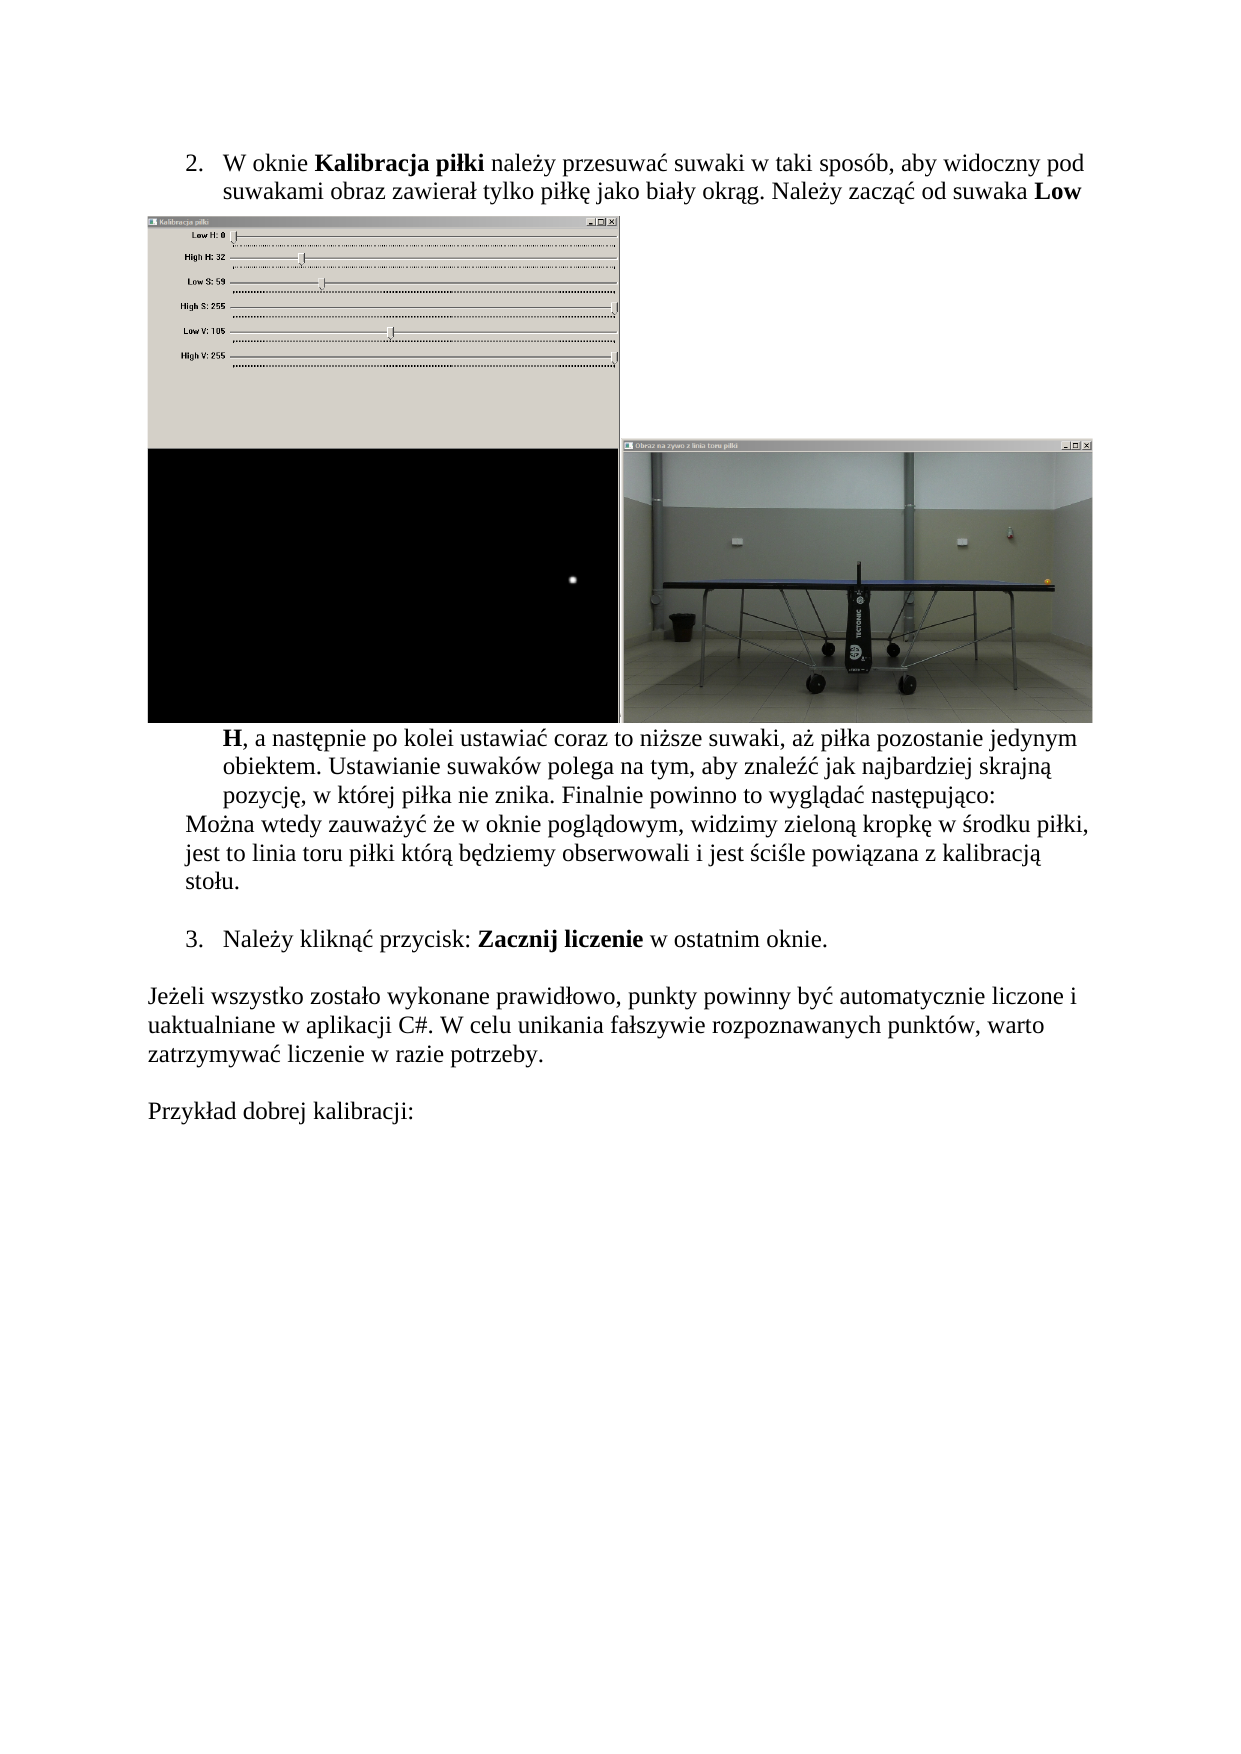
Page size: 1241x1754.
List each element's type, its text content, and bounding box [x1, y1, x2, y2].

text Przykład dobrej kalibracji: [148, 1096, 1093, 1125]
picture [147, 216, 1093, 723]
list W oknie Kalibracja piłki należy przesuwać suwaki w taki sposób, aby widoczny pod suwakami obraz zawierał tylko piłkę jako biały okrąg. Należy zacząć od suwaka Low H, a następnie po kolei ustawiać coraz to niższe suwaki, aż piłka pozostanie jedynym obiektem. Ustawianie suwaków polega na tym, aby znaleźć jak najbardziej skrajną pozycję, w której piłka nie znika. Finalnie powinno to wyglądać następująco: [185, 148, 1093, 216]
list W oknie Kalibracja piłki należy przesuwać suwaki w taki sposób, aby widoczny pod suwakami obraz zawierał tylko piłkę jako biały okrąg. Należy zacząć od suwaka Low H, a następnie po kolei ustawiać coraz to niższe suwaki, aż piłka pozostanie jedynym obiektem. Ustawianie suwaków polega na tym, aby znaleźć jak najbardziej skrajną pozycję, w której piłka nie znika. Finalnie powinno to wyglądać następująco: [185, 723, 1093, 809]
text Jeżeli wszystko zostało wykonane prawidłowo, punkty powinny być automatycznie liczone i uaktualniane w aplikacji C#. W celu unikania fałszywie rozpoznawanych punktów, warto zatrzymywać liczenie w razie potrzeby. [148, 981, 1093, 1068]
text Można wtedy zauważyć że w oknie poglądowym, widzimy zieloną kropkę w środku piłki, jest to linia toru piłki którą będziemy obserwowali i jest ściśle powiązana z kalibracją stołu. [185, 809, 1093, 895]
list Należy kliknąć przycisk: Zacznij liczenie w ostatnim oknie. [185, 924, 1093, 953]
